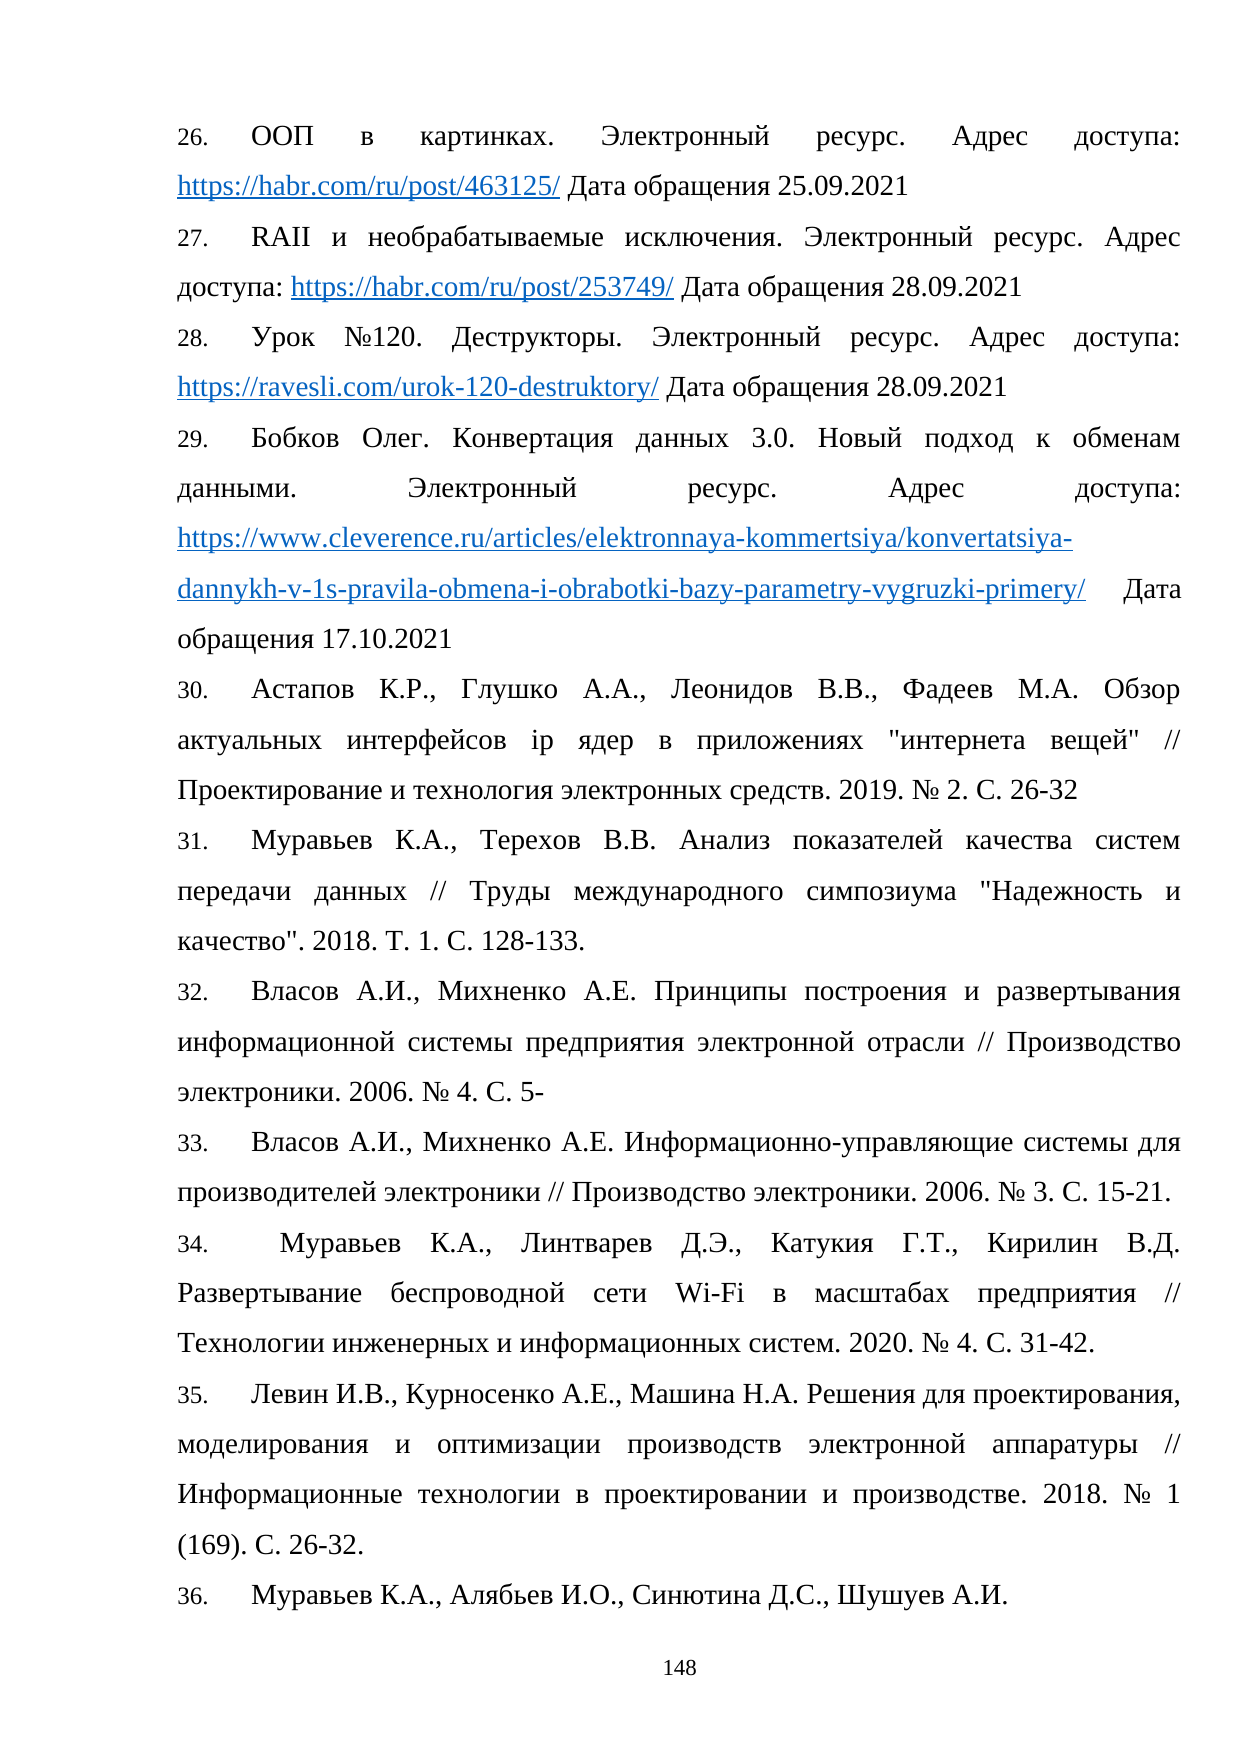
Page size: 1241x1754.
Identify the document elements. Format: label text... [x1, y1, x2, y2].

list Бобков Олег. Конвертация данных 3.0. Новый подход к обменам данными. Электронный ресурс. Адрес доступа: https://www.cleverence.ru/articles/elektronnaya-kommertsiya/konvertatsiya-dannykh-v-1s-pravila-obmena-i-obrabotki-bazy-parametry-vygruzki-primery/ Дата обращения 17.10.2021 [177, 420, 1182, 655]
list Урок №120. Деструкторы. Электронный ресурс. Адрес доступа: https://ravesli.com/urok-120-destruktory/ Дата обращения 28.09.2021 [177, 319, 1182, 403]
list Власов А.И., Михненко А.Е. Информационно-управляющие системы для производителей электроники // Производство электроники. 2006. № 3. С. 15-21. [177, 1124, 1182, 1208]
list ООП в картинках. Электронный ресурс. Адрес доступа: https://habr.com/ru/post/463125/ Дата обращения 25.09.2021 [177, 118, 1182, 202]
list RAII и необрабатываемые исключения. Электронный ресурс. Адрес доступа: https://habr.com/ru/post/253749/ Дата обращения 28.09.2021 [177, 219, 1182, 302]
list Муравьев К.А., Алябьев И.О., Синютина Д.С., Шушуев А.И. [177, 1577, 1182, 1611]
list Левин И.В., Курносенко А.Е., Машина Н.А. Решения для проектирования, моделирования и оптимизации производств электронной аппаратуры // Информационные технологии в проектировании и производстве. 2018. № 1 (169). С. 26-32. [177, 1376, 1182, 1560]
list Астапов К.Р., Глушко А.А., Леонидов В.В., Фадеев М.А. Обзор актуальных интерфейсов ip ядер в приложениях "интернета вещей" // Проектирование и технология электронных средств. 2019. № 2. С. 26-32 [177, 671, 1182, 806]
list Власов А.И., Михненко А.Е. Принципы построения и развертывания информационной системы предприятия электронной отрасли // Производство электроники. 2006. № 4. С. 5- [177, 973, 1182, 1107]
list Муравьев К.А., Терехов В.В. Анализ показателей качества систем передачи данных // Труды международного симпозиума "Надежность и качество". 2018. Т. 1. С. 128-133. [177, 822, 1182, 957]
list Муравьев К.А., Линтварев Д.Э., Катукия Г.Т., Кирилин В.Д. Развертывание беспроводной сети Wi-Fi в масштабах предприятия // Технологии инженерных и информационных систем. 2020. № 4. С. 31-42. [177, 1225, 1182, 1359]
